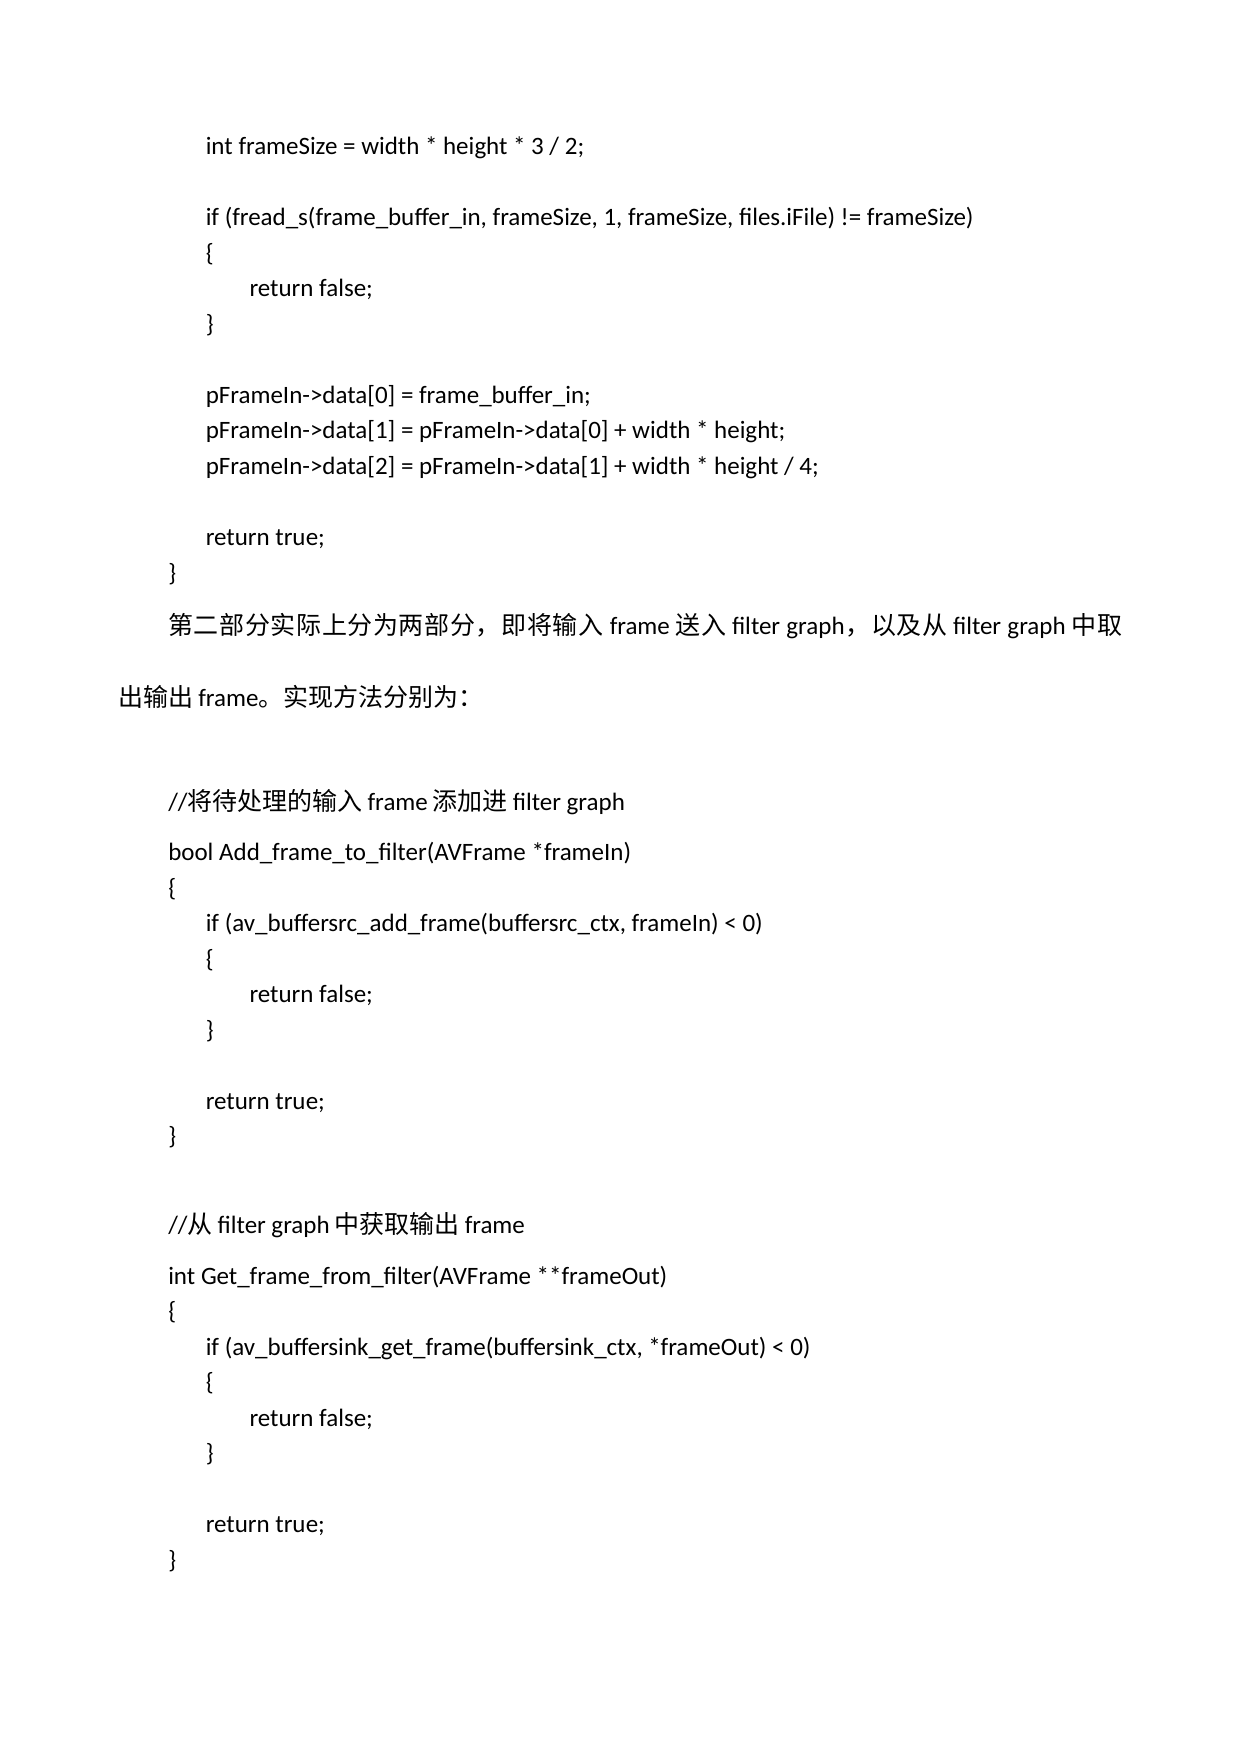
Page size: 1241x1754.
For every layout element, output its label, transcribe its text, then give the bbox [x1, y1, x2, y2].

text int Get_frame_from_filter(AVFrame **frameOut) [118, 1259, 1122, 1292]
text { [118, 871, 1122, 903]
text } [118, 307, 1122, 339]
text if (fread_s(frame_buffer_in, frameSize, 1, frameSize, files.iFile) != frameSize) [118, 201, 1122, 233]
text pFrameIn->data[0] = frame_buffer_in; [118, 378, 1122, 411]
text 第二部分实际上分为两部分，即将输入frame送入filter graph，以及从filter graph中取出输出frame。实现方法分别为： [118, 591, 1122, 728]
text return false; [118, 272, 1122, 304]
text //从filter graph中获取输出frame [118, 1191, 1122, 1256]
text return true; [118, 1508, 1122, 1540]
text [118, 1543, 1122, 1576]
text } [118, 1437, 1122, 1469]
text return true; [118, 1084, 1122, 1116]
text } [118, 1119, 1122, 1152]
text { [118, 1294, 1122, 1327]
text } [118, 556, 1122, 588]
text return false; [118, 977, 1122, 1010]
text { [118, 942, 1122, 974]
text if (av_buffersink_get_frame(buffersink_ctx, *frameOut) < 0) [118, 1330, 1122, 1363]
text pFrameIn->data[2] = pFrameIn->data[1] + width * height / 4; [118, 449, 1122, 482]
text } [118, 1013, 1122, 1045]
text if (av_buffersrc_add_frame(buffersrc_ctx, frameIn) < 0) [118, 906, 1122, 939]
text return true; [118, 520, 1122, 553]
text { [118, 1366, 1122, 1398]
text bool Add_frame_to_filter(AVFrame *frameIn) [118, 835, 1122, 868]
text //将待处理的输入frame添加进filter graph [118, 767, 1122, 832]
text { [118, 236, 1122, 268]
text pFrameIn->data[1] = pFrameIn->data[0] + width * height; [118, 414, 1122, 446]
text int frameSize = width * height * 3 / 2; [118, 129, 1122, 162]
text return false; [118, 1401, 1122, 1434]
